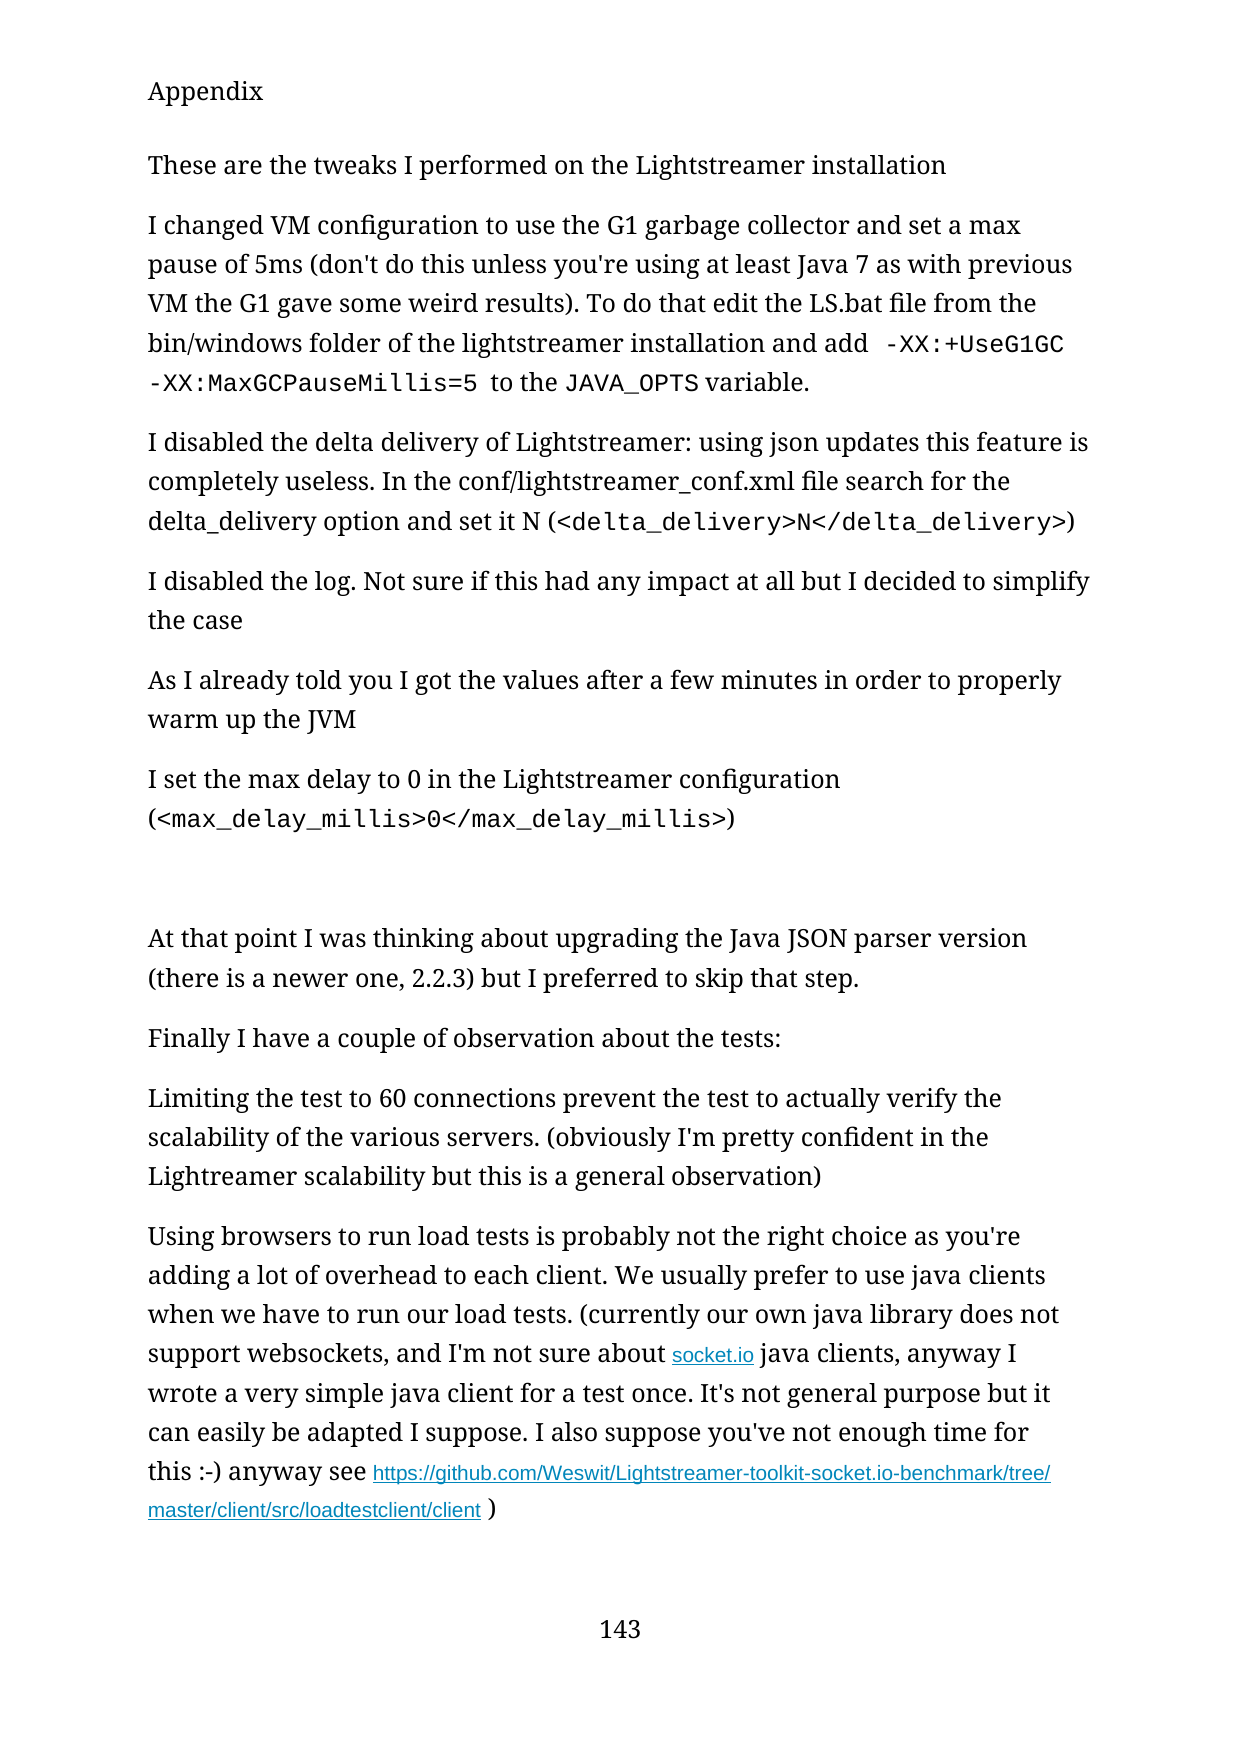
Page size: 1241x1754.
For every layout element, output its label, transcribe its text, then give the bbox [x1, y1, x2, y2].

text Limiting the test to 60 connections prevent the test to actually verify the scalability of the various servers. (obviously I'm pretty confident in the Lightreamer scalability but this is a general observation) [148, 1080, 1092, 1193]
text I disabled the delta delivery of Lightstreamer: using json updates this feature is completely useless. In the conf/lightstreamer_conf.xml file search for the delta_delivery option and set it N (<delta_delivery>N</delta_delivery>) [148, 425, 1092, 537]
text At that point I was thinking about upgrading the Java JSON parser version (there is a newer one, 2.2.3) but I preferred to skip that step. [148, 921, 1092, 994]
text Using browsers to run load tests is probably not the right choice as you're adding a lot of overhead to each client. We usually prefer to use java clients when we have to run our load tests. (currently our own java library does not support websockets, and I'm not sure about socket.io java clients, anyway I wrote a very simple java client for a test once. It's not general purpose but it can easily be adapted I suppose. I also suppose you've not enough time for this :-) anyway see https://github.com/Weswit/Lightstreamer-toolkit-socket.io-benchmark/tree/master/client/src/loadtestclient/client ) [148, 1218, 1092, 1525]
text I changed VM configuration to use the G1 garbage collector and set a max pause of 5ms (don't do this unless you're using at least Java 7 as with previous VM the G1 gave some weird results). To do that edit the LS.bat file from the bin/windows folder of the lightstreamer installation and add -XX:+UseG1GC -XX:MaxGCPauseMillis=5 to the JAVA_OPTS variable. [148, 208, 1092, 399]
text I disabled the log. Not sure if this had any impact at all but I decided to simplify the case [148, 563, 1092, 637]
text These are the tweaks I performed on the Lightstreamer installation [148, 148, 1092, 182]
text Finally I have a couple of observation about the tests: [148, 1020, 1092, 1054]
text As I already told you I got the values after a few minutes in order to properly warm up the JVM [148, 662, 1092, 736]
text I set the max delay to 0 in the Lightstreamer configuration (<max_delay_millis>0</max_delay_millis>) [148, 762, 1092, 835]
